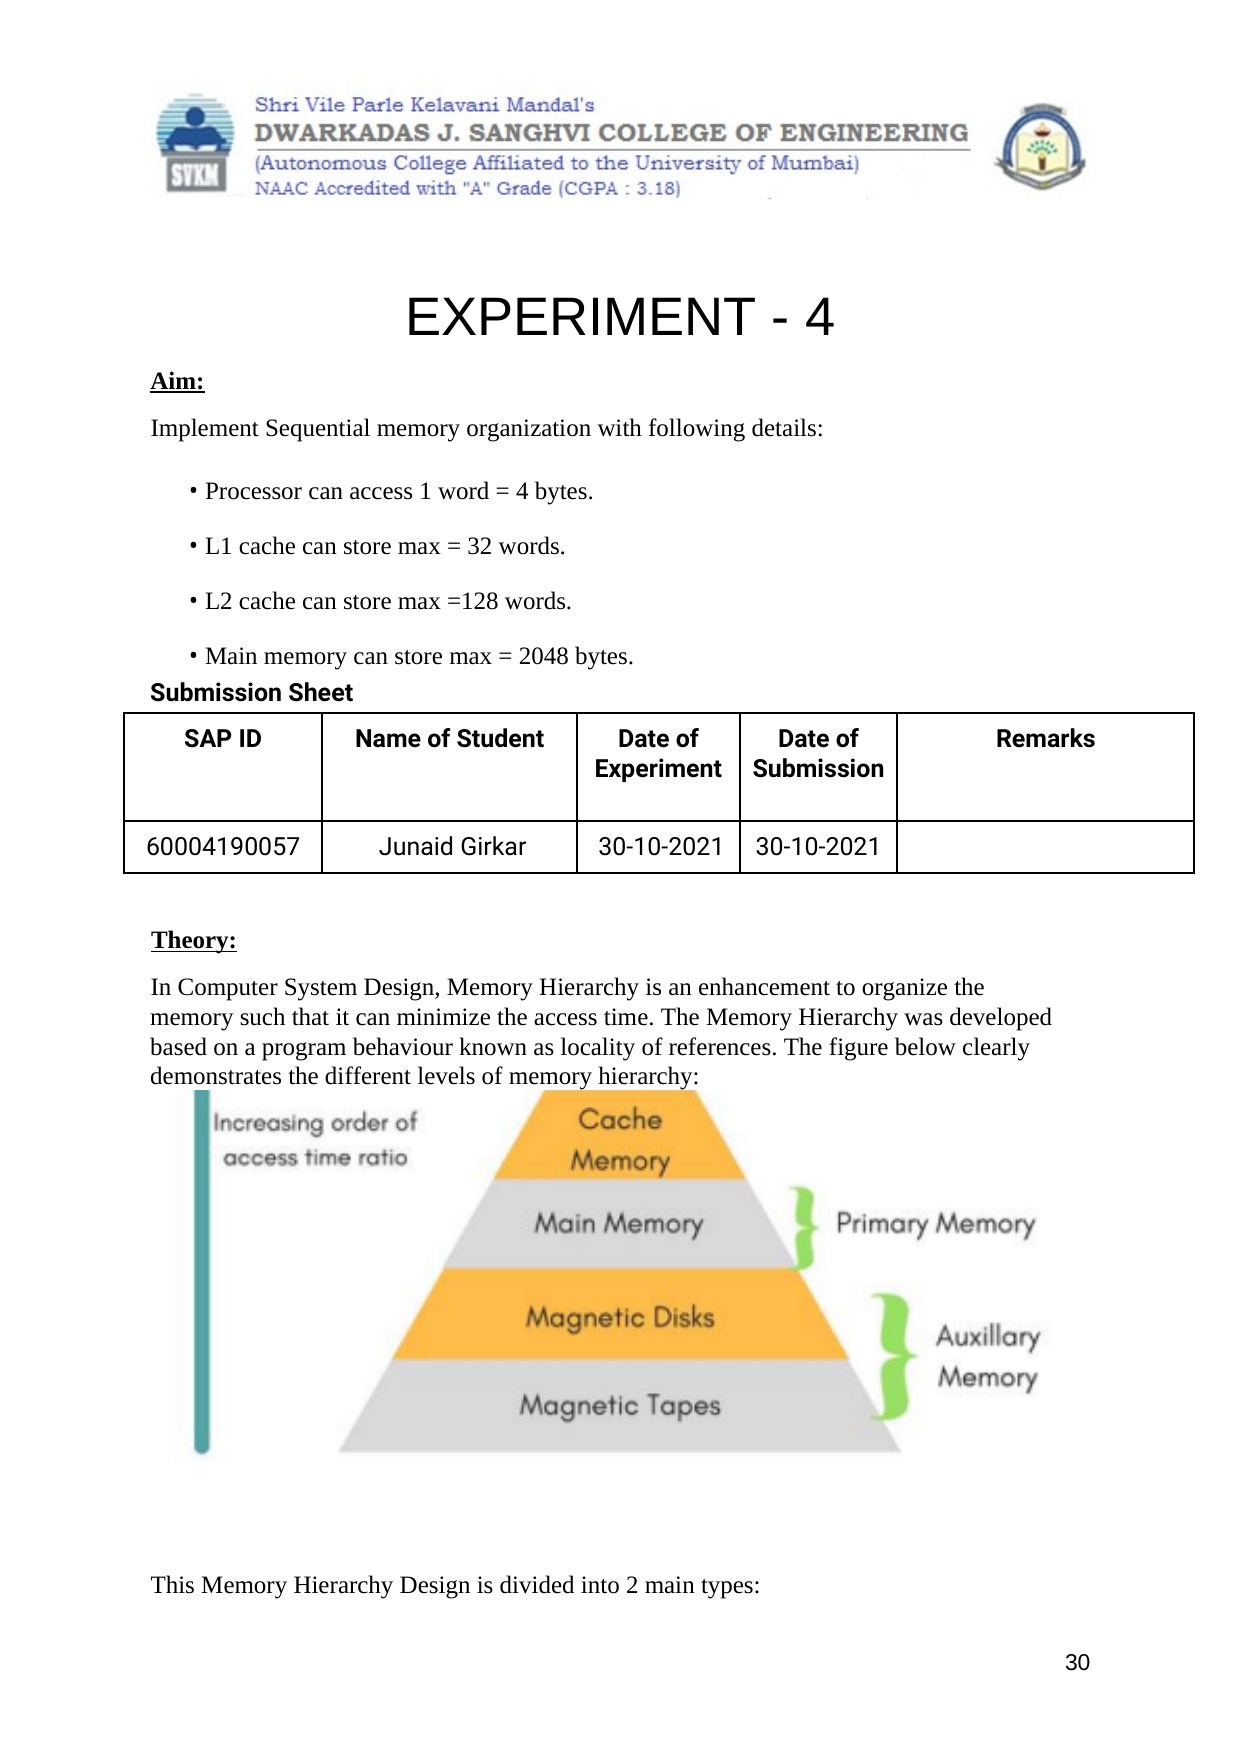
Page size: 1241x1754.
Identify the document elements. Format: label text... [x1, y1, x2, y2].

text Implement Sequential memory organization with following details: [150, 413, 1090, 442]
picture [151, 1090, 1089, 1482]
table_header SAP ID [125, 714, 321, 820]
text • L2 cache can store max =128 words. [189, 572, 1090, 624]
text • Main memory can store max = 2048 bytes. [189, 627, 1090, 678]
text Theory: [151, 926, 1090, 954]
text Aim: [150, 366, 1090, 395]
table_cell 30-10-2021 [578, 822, 739, 872]
text In Computer System Design, Memory Hierarchy is an enhancement to organize the memory such that it can minimize the access time. The Memory Hierarchy was developed based on a program behaviour known as locality of references. The figure below clearly demonstrates the different levels of memory hierarchy: [150, 972, 1053, 1090]
table_header Name of Student [323, 714, 576, 820]
table_cell Junaid Girkar [323, 822, 576, 872]
text Submission Sheet [150, 678, 1090, 708]
table_cell 30-10-2021 [741, 822, 896, 872]
text • Processor can access 1 word = 4 bytes. [189, 463, 1090, 514]
picture [150, 75, 1091, 209]
table_cell 60004190057 [125, 822, 321, 872]
table_header Date of Experiment [578, 714, 739, 820]
title EXPERIMENT - 4 [150, 285, 1090, 347]
text • L1 cache can store max = 32 words. [189, 517, 1090, 569]
table_header Date of Submission [741, 714, 896, 820]
table_header Remarks [898, 714, 1193, 820]
table_cell [898, 822, 1193, 872]
